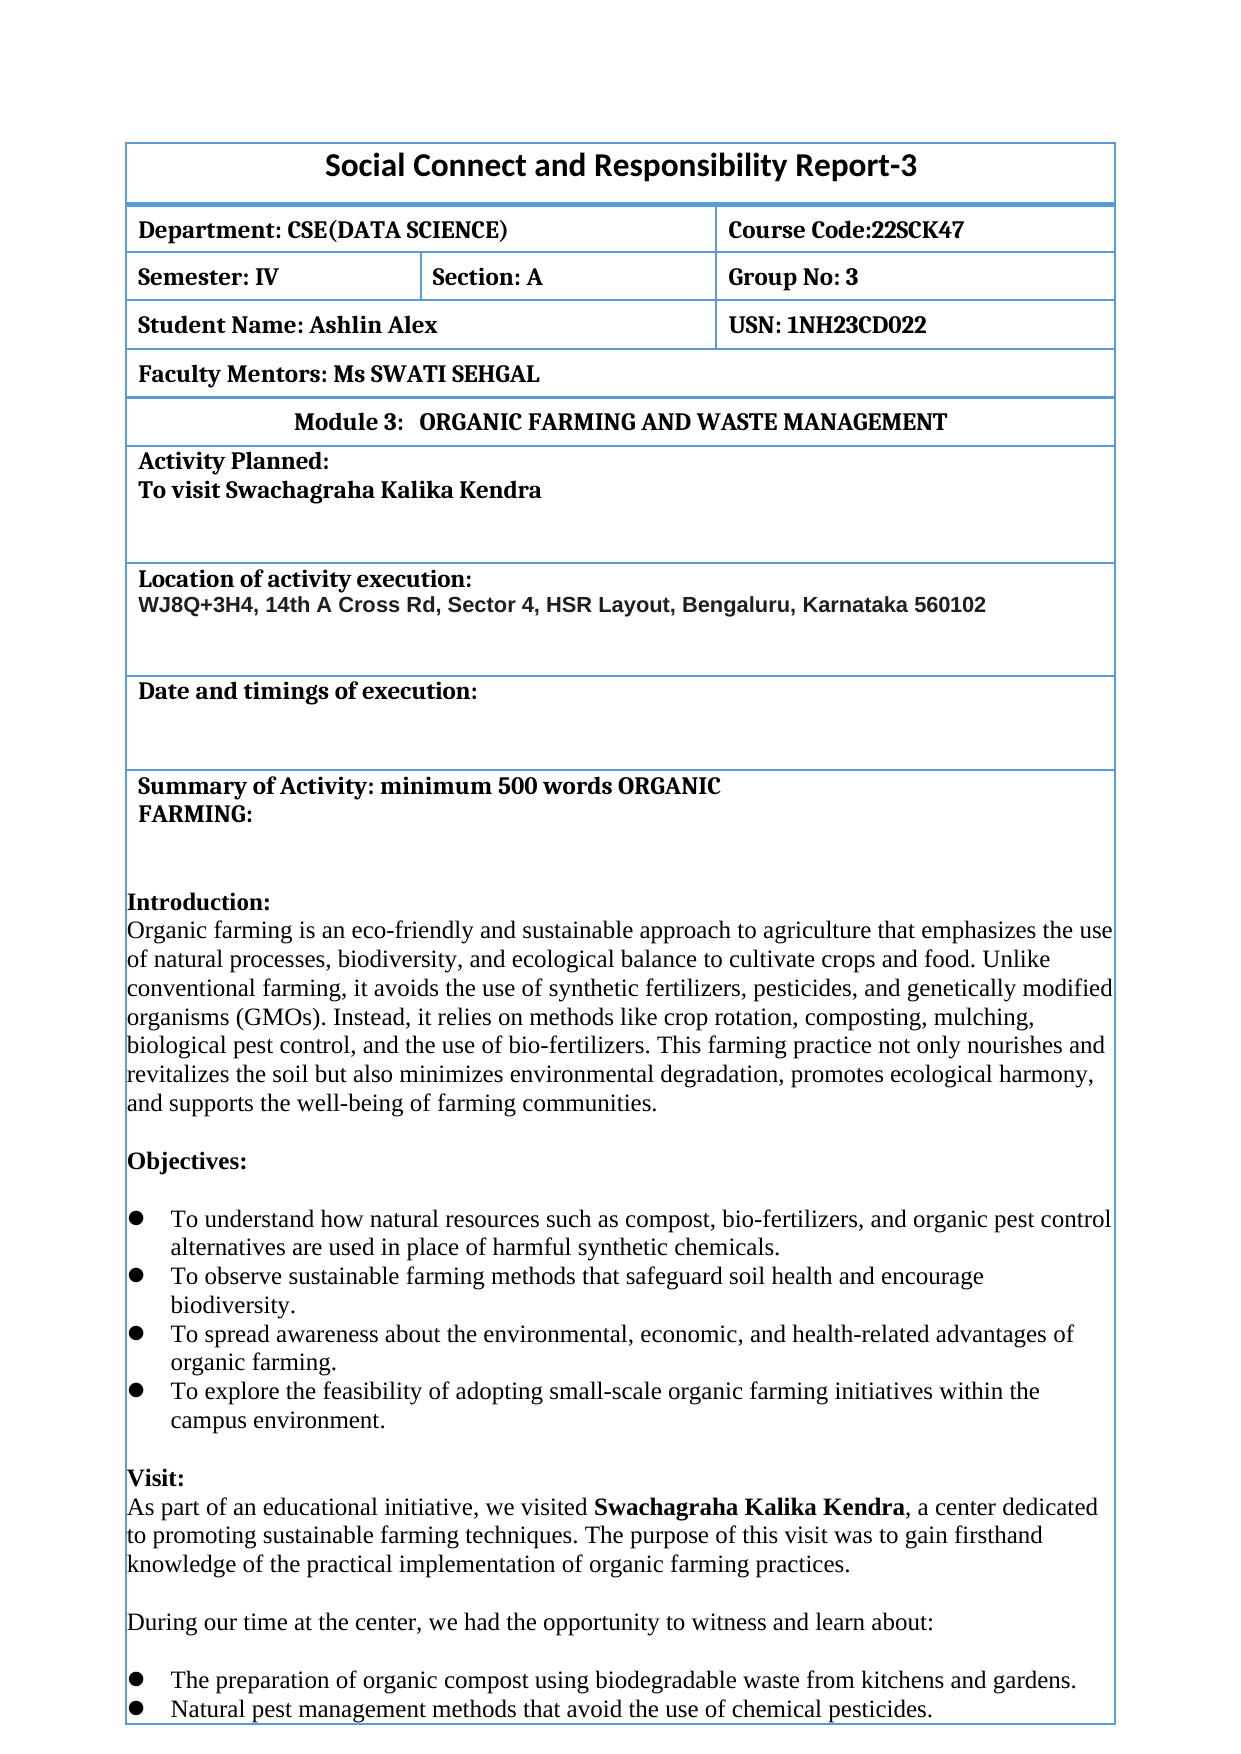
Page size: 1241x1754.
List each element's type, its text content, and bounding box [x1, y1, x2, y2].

table_cell Module 3: ORGANIC FARMING AND WASTE MANAGEMENT [127, 399, 1114, 445]
table_cell Course Code:22SCK47 [717, 207, 1114, 251]
table_cell Faculty Mentors: Ms SWATI SEHGAL [127, 350, 1114, 396]
table_cell Group No: 3 [717, 253, 1114, 299]
table_cell Section: A [422, 253, 715, 299]
table_header Social Connect and Responsibility Report-3 [127, 144, 1114, 202]
table_cell Department: CSE(DATA SCIENCE) [127, 207, 715, 251]
table_cell Semester: IV [127, 253, 420, 299]
table_cell Date and timings of execution: [127, 677, 1114, 769]
table_cell Student Name: Ashlin Alex [127, 301, 715, 348]
table_cell Activity Planned: To visit Swachagraha Kalika Kendra [127, 447, 1114, 562]
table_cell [127, 771, 1114, 1722]
table_cell Location of activity execution: WJ8Q+3H4, 14th A Cross Rd, Sector 4, HSR Layout, Bengaluru, Karnataka 560102 [127, 564, 1114, 675]
table_cell USN: 1NH23CD022 [717, 301, 1114, 348]
